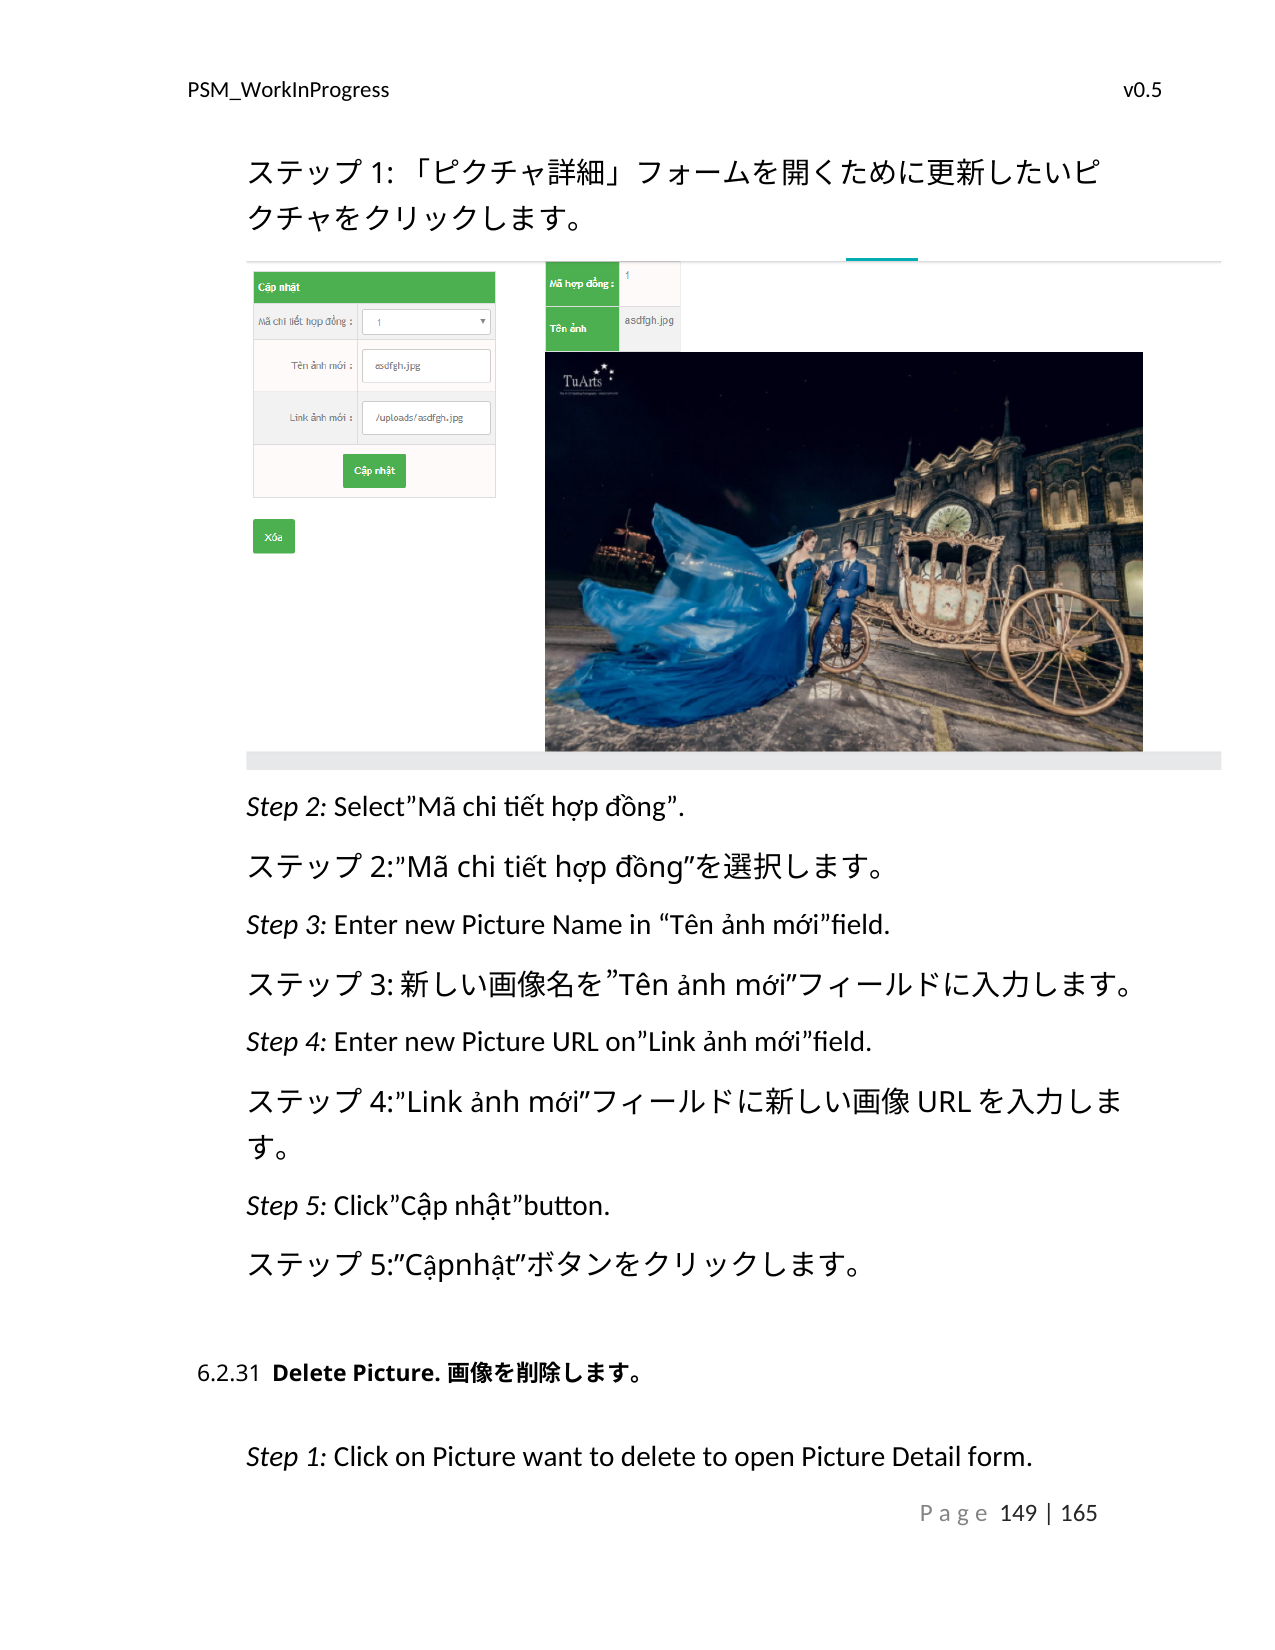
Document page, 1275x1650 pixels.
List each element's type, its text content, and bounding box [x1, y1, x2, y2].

text Step 4: Enter new Picture URL on”Link ảnh mới”field. [246, 1023, 1125, 1059]
subtitle Delete Picture. 画像を削除します。 [197, 1355, 1125, 1388]
text ステップ 3: 新しい画像名を”Tên ảnh mới”フィールドに入力します。 [246, 961, 1125, 1003]
picture [246, 258, 1222, 770]
text ステップ 5:”Cậpnhật”ボタンをクリックします。 [246, 1242, 1125, 1284]
text Step 1: Click on Picture want to delete to open Picture Detail form. [246, 1438, 1125, 1474]
text Step 3: Enter new Picture Name in “Tên ảnh mới”field. [246, 906, 1125, 942]
text ステップ 4:”Link ảnh mới”フィールドに新しい画像URLを入力します。 [246, 1079, 1125, 1167]
text Step 2: Select”Mã chi tiết hợp đồng”. [246, 788, 1125, 824]
text ステップ 1: 「ピクチャ詳細」フォームを開くために更新したいピクチャをクリックします。 [246, 150, 1125, 238]
text Step 5: Click”Cập nhật”button. [246, 1187, 1125, 1222]
text ステップ 2:”Mã chi tiết hợp đồng”を選択します。 [246, 844, 1125, 886]
